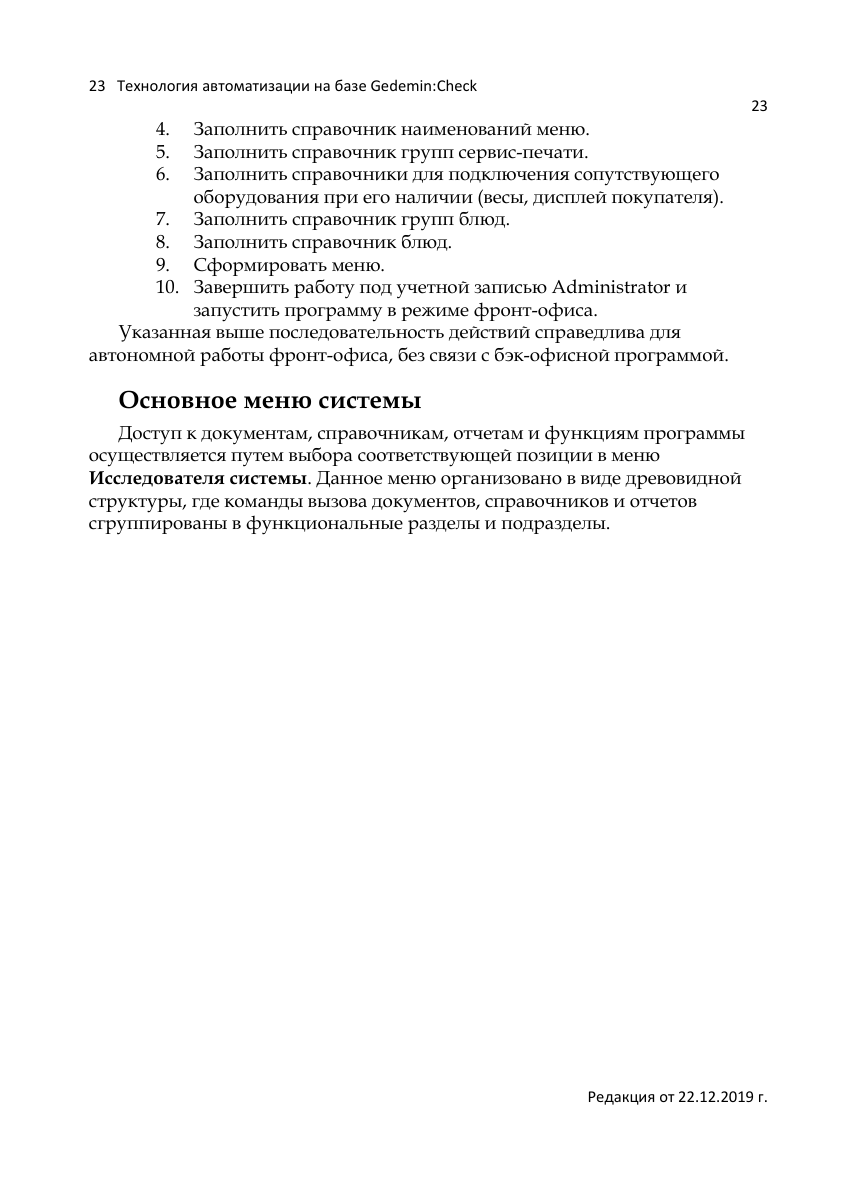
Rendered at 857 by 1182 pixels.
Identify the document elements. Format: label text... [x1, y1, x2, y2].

list Заполнить справочник наименований меню. [156, 118, 768, 141]
text Завершить работу под учетной записью Administrator и запустить программу в режиме фронт-офиса. [156, 276, 768, 322]
subtitle Основное меню системы [89, 386, 768, 416]
text Доступ к документам, справочникам, отчетам и функциям программы осуществляется путем выбора соответствующей позиции в меню Исследователя системы. Данное меню организовано в виде древовидной структуры, где команды вызова документов, справочников и отчетов сгруппированы в функциональные разделы и подразделы. [89, 422, 768, 535]
list Заполнить справочник групп блюд. [156, 208, 768, 231]
text Сформировать меню. [156, 254, 768, 276]
text Заполнить справочник блюд. [156, 231, 768, 254]
list Заполнить справочники для подключения сопутствующего оборудования при его наличии (весы, дисплей покупателя). [156, 163, 768, 208]
list Заполнить справочник групп сервис-печати. [156, 141, 768, 163]
text Указанная выше последовательность действий справедлива для автономной работы фронт-офиса, без связи с бэк-офисной программой. [89, 322, 768, 367]
